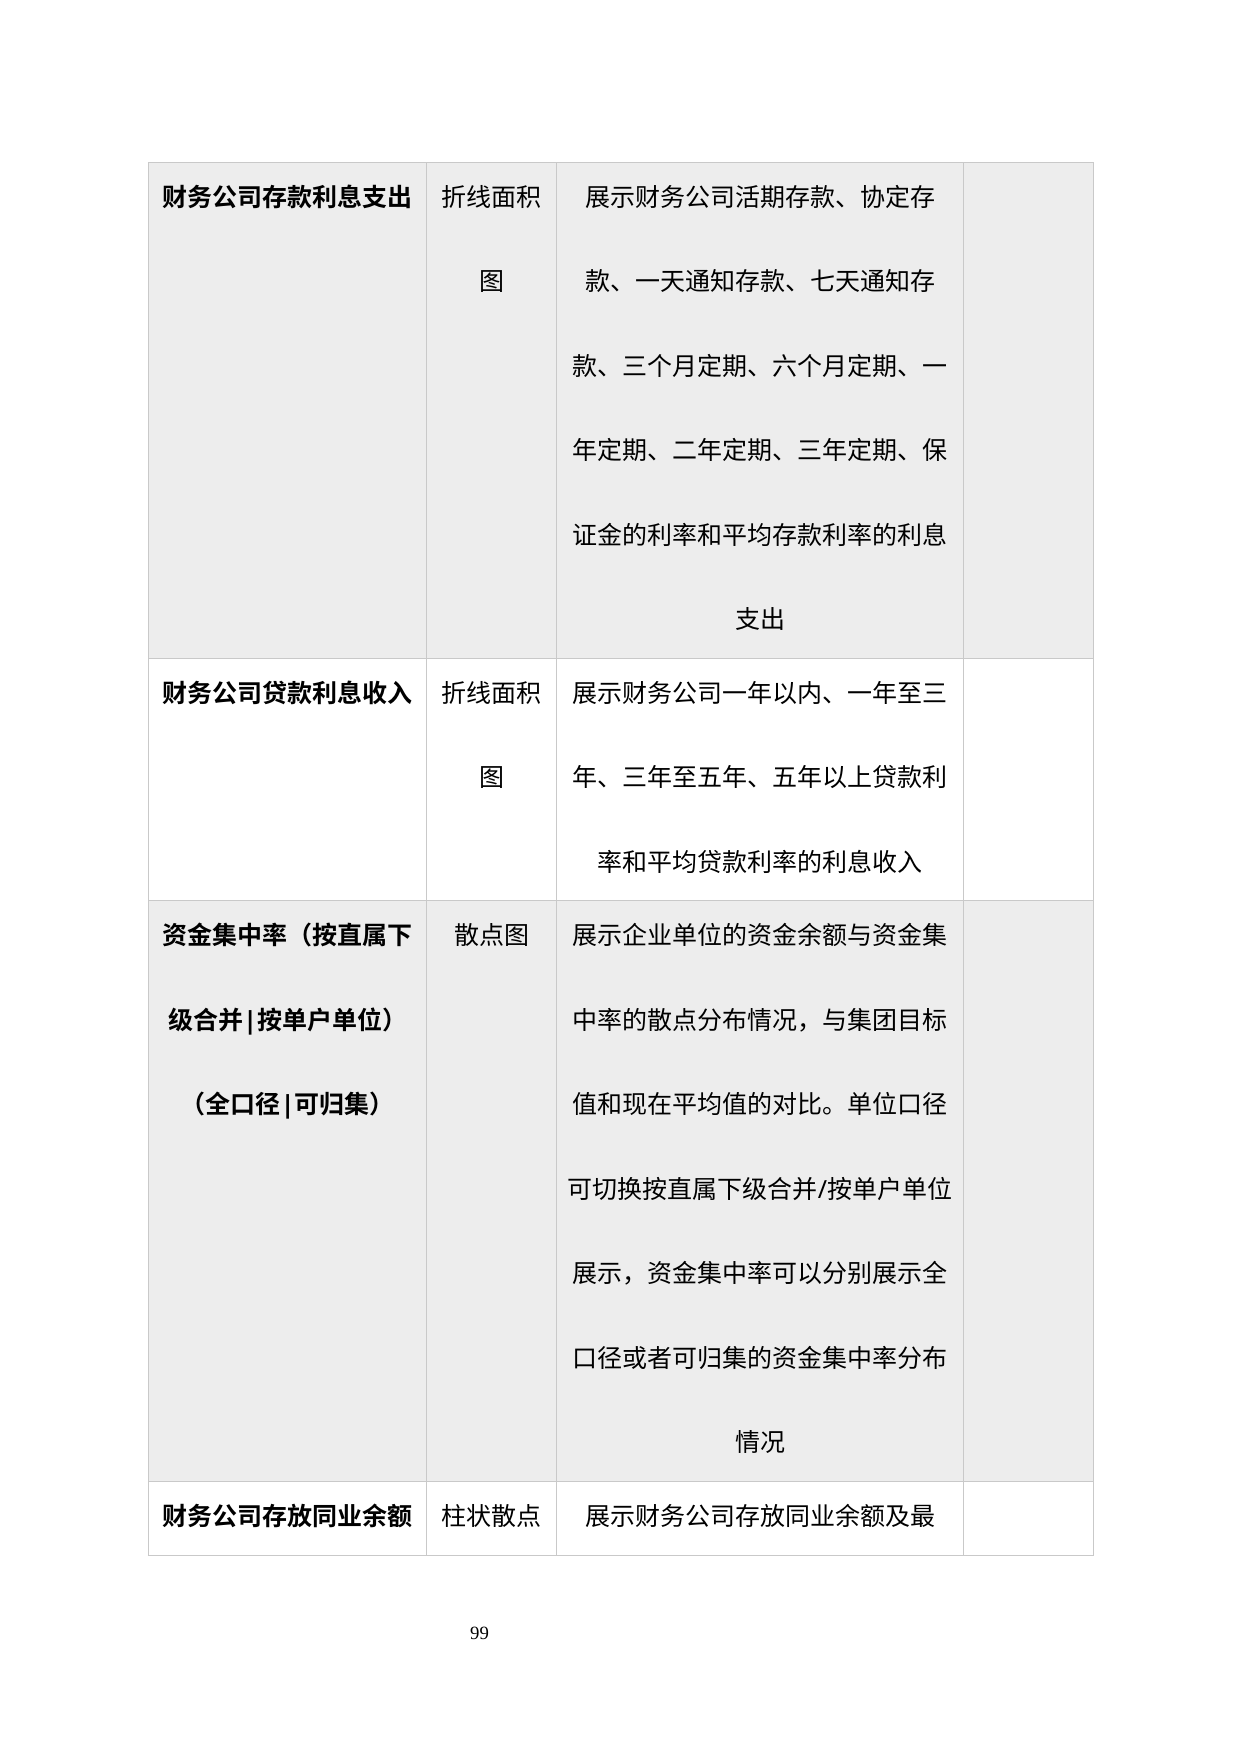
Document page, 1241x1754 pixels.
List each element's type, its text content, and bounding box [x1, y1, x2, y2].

table_cell 散点图 [427, 901, 556, 1481]
table_cell 展示企业单位的资金余额与资金集中率的散点分布情况，与集团目标值和现在平均值的对比。单位口径可切换按直属下级合并/按单户单位展示，资金集中率可以分别展示全口径或者可归集的资金集中率分布情况 [557, 901, 963, 1481]
table_cell 财务公司贷款利息收入 [149, 659, 426, 900]
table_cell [557, 1482, 963, 1555]
table_cell [964, 1482, 1093, 1555]
table_cell 财务公司存放同业余额及利率 [149, 1482, 426, 1555]
table_cell 资金集中率（按直属下级合并|按单户单位）（全口径|可归集） [149, 901, 426, 1481]
table_cell [964, 163, 1093, 658]
table_cell 折线面积图 [427, 659, 556, 900]
table_cell 财务公司存款利息支出 [149, 163, 426, 658]
table_cell [964, 901, 1093, 1481]
table_cell 折线面积图 [427, 163, 556, 658]
table_cell [964, 659, 1093, 900]
table_cell 展示财务公司活期存款、协定存款、一天通知存款、七天通知存款、三个月定期、六个月定期、一年定期、二年定期、三年定期、保证金的利率和平均存款利率的利息支出 [557, 163, 963, 658]
table_cell 展示财务公司一年以内、一年至三年、三年至五年、五年以上贷款利率和平均贷款利率的利息收入 [557, 659, 963, 900]
table_cell 柱状散点图 [427, 1482, 556, 1555]
